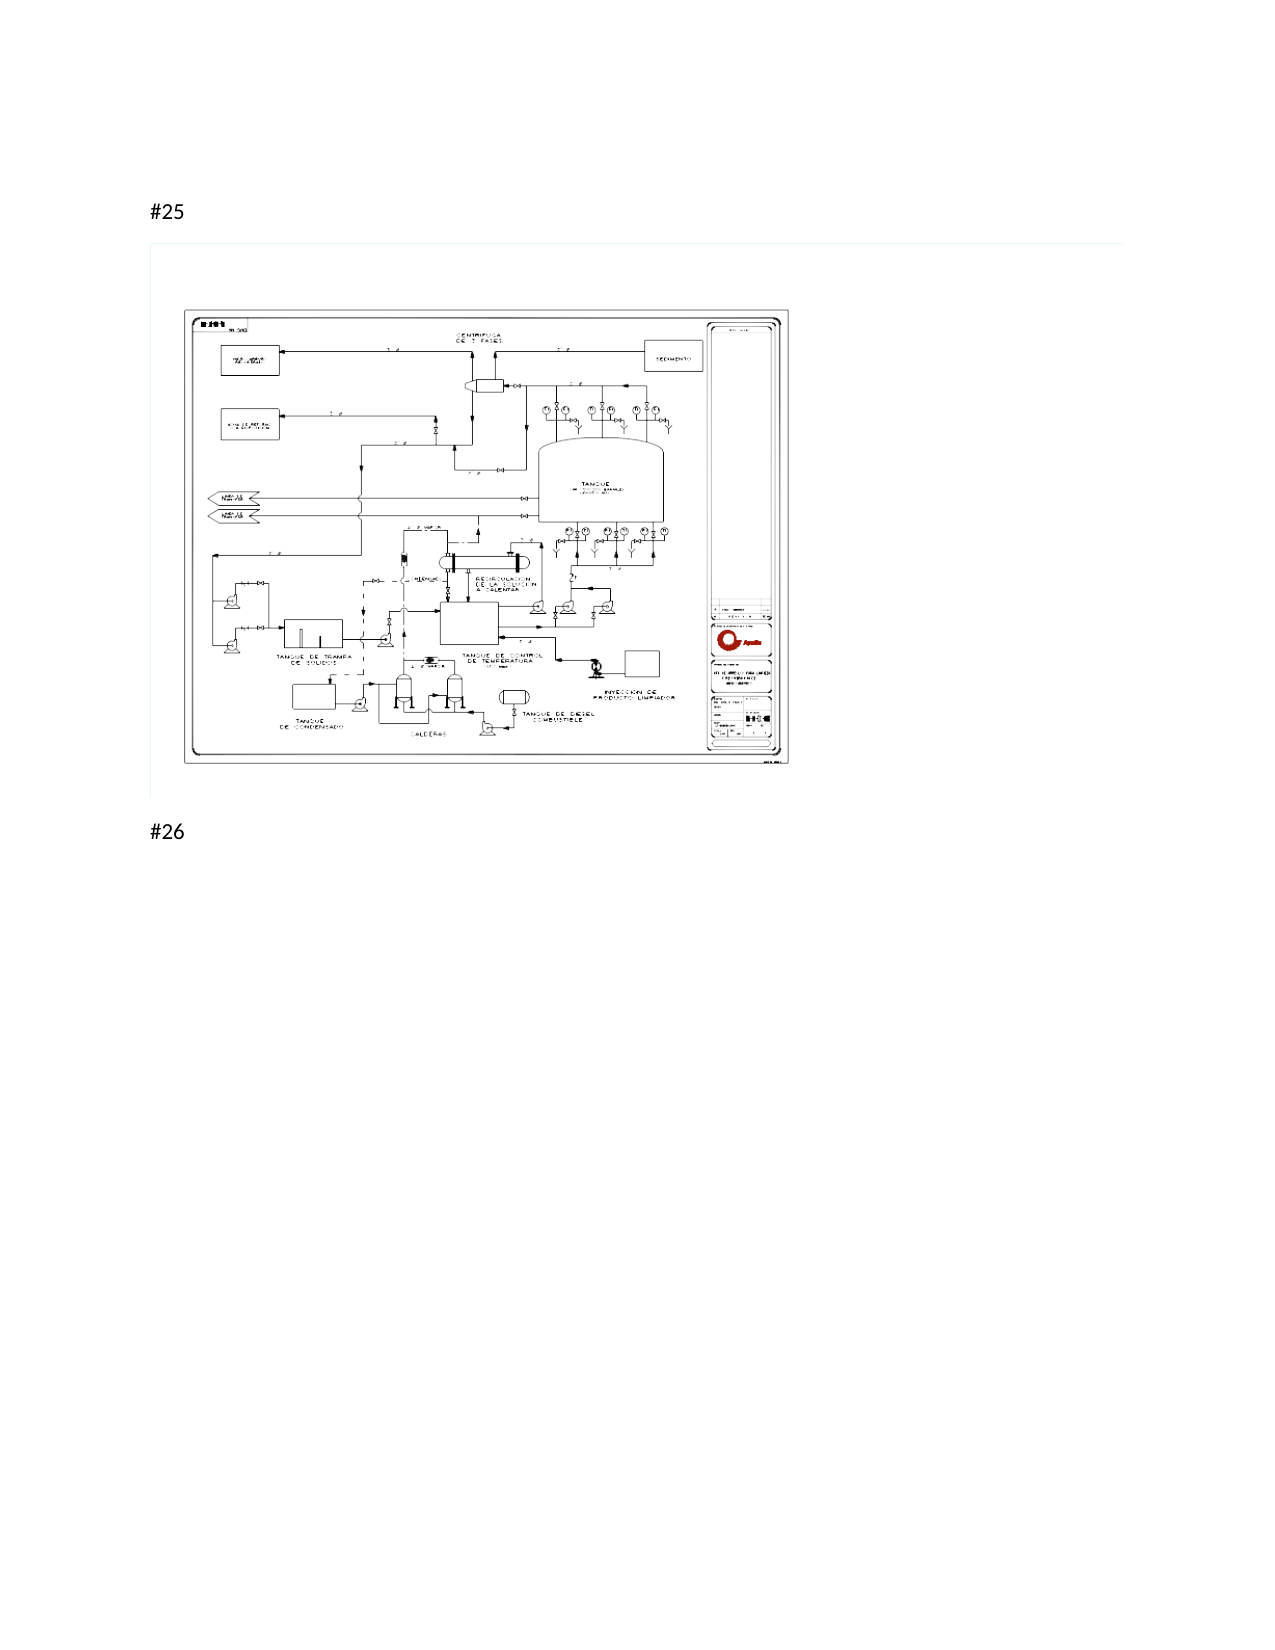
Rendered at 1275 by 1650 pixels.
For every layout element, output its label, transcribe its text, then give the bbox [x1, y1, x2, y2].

text #26 [150, 817, 1125, 845]
text #25 [150, 197, 1125, 225]
